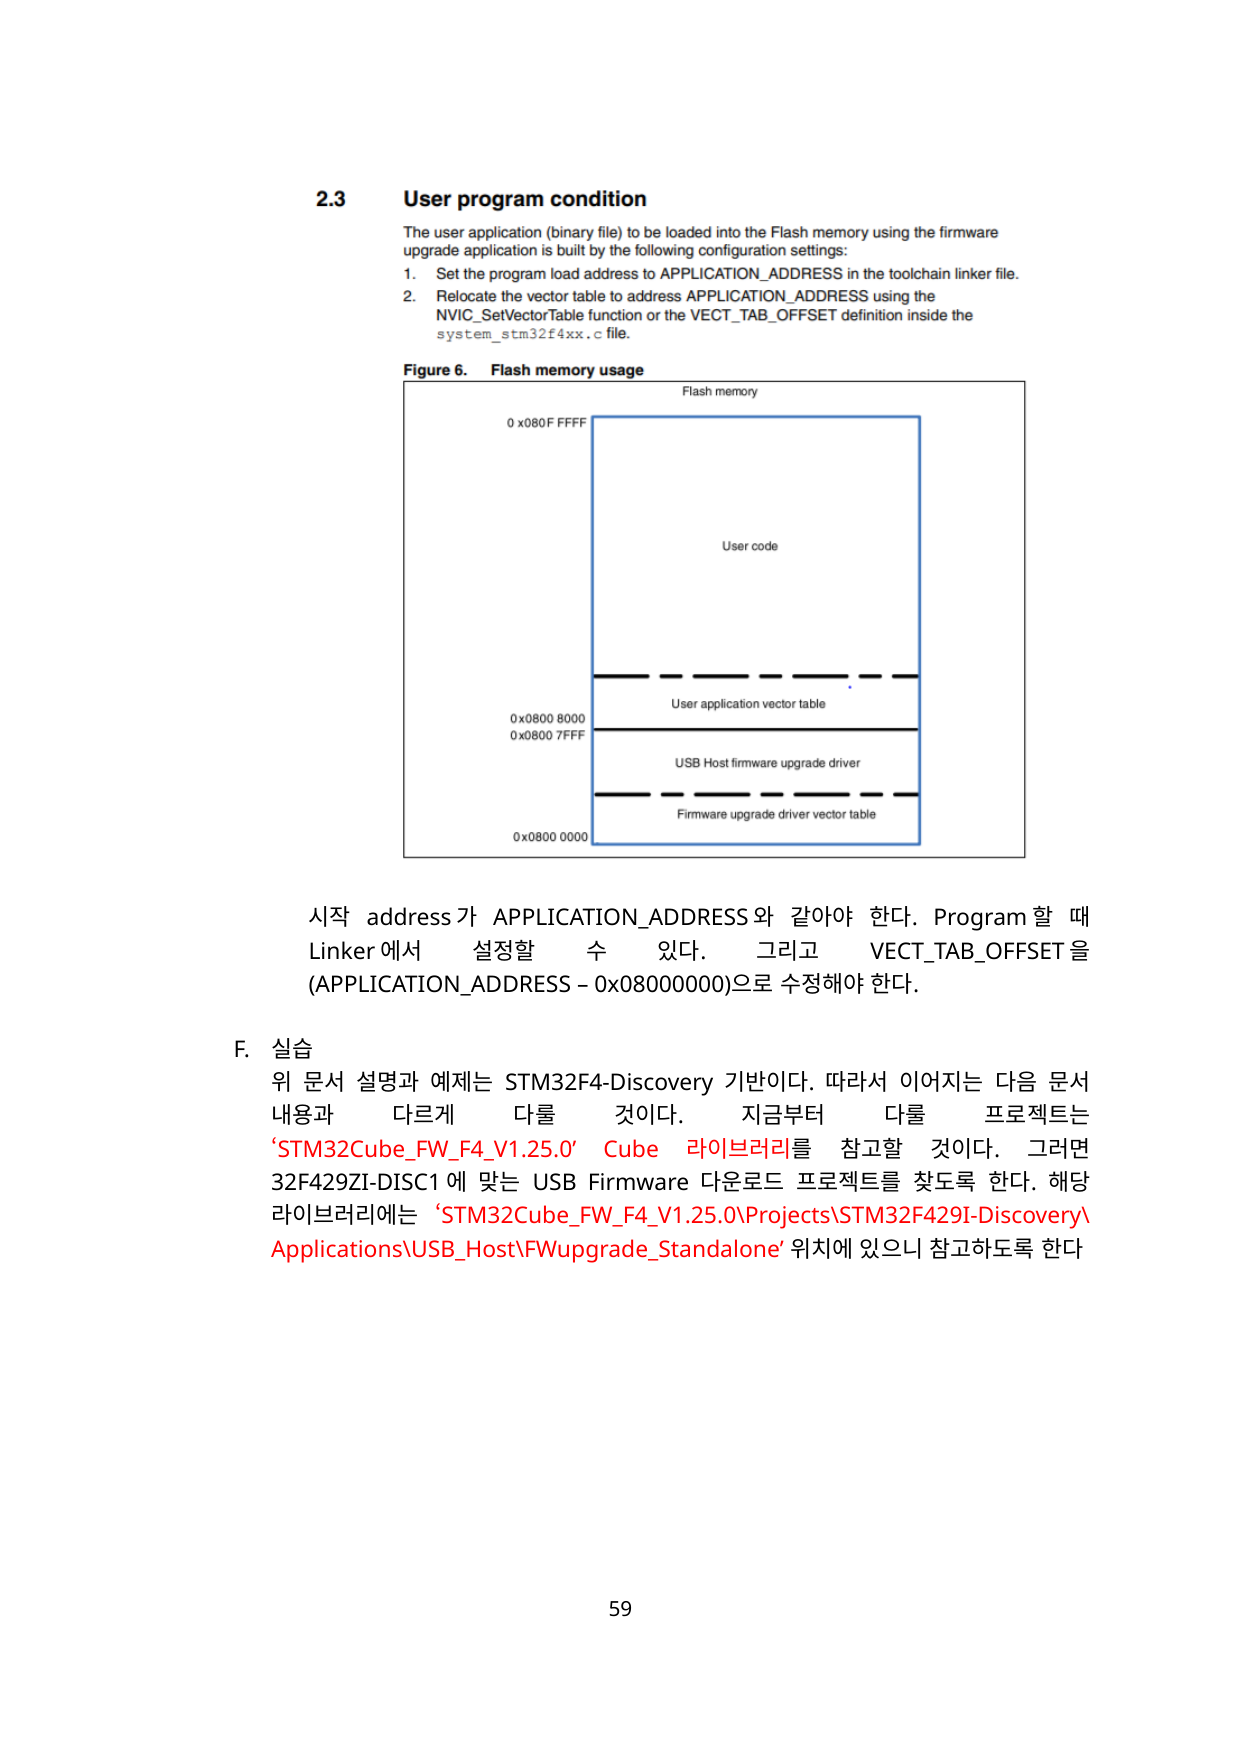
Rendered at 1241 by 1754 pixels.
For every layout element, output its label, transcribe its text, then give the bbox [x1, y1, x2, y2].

picture [308, 177, 1041, 868]
list 시작 address가 APPLICATION_ADDRESS와 같아야 한다. Program할 때 Linker에서 설정할 수 있다. 그리고 VECT_TAB_OFFSET을 (APPLICATION_ADDRESS – 0x08000000)으로 수정해야 한다. [308, 899, 1090, 999]
list 실습 [233, 1031, 1090, 1064]
list 위 문서 설명과 예제는 STM32F4-Discovery 기반이다. 따라서 이어지는 다음 문서 내용과 다르게 다룰 것이다. 지금부터 다룰 프로젝트는 ‘STM32Cube_FW_F4_V1.25.0’ Cube 라이브러리를 참고할 것이다. 그러면 32F429ZI-DISC1에 맞는 USB Firmware 다운로드 프로젝트를 찾도록 한다. 해당 라이브러리에는 ‘STM32Cube_FW_F4_V1.25.0\Projects\STM32F429I-Discovery\Applications\USB_Host\FWupgrade_Standalone’ 위치에 있으니 참고하도록 한다 [271, 1064, 1090, 1264]
